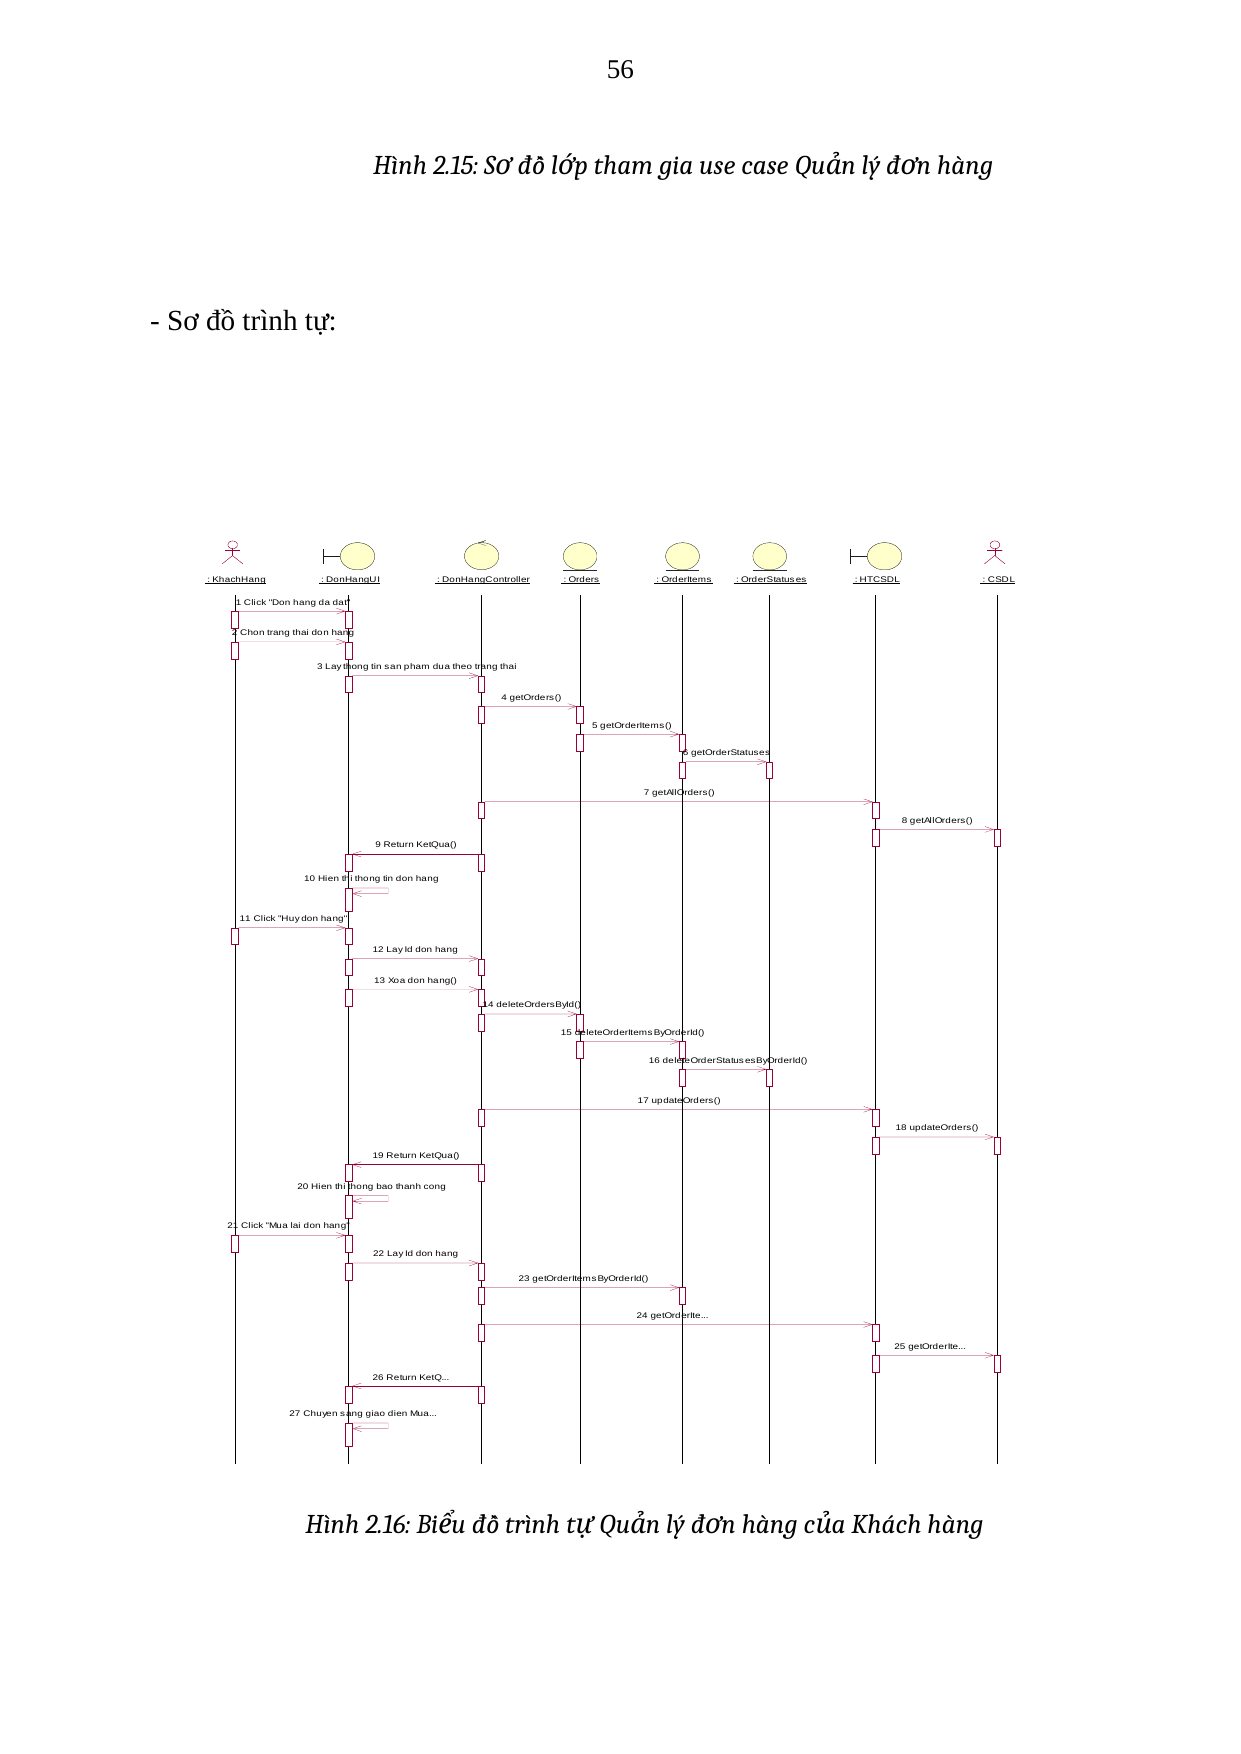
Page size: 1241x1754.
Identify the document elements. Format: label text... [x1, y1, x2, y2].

text Hình 2.15: Sơ đồ lớp tham gia use case Quản lý đơn hàng [150, 150, 1090, 181]
text Hình 2.16: Biểu đồ trình tự Quản lý đơn hàng của Khách hàng [150, 1509, 1090, 1540]
text - Sơ đồ trình tự: [150, 303, 1090, 337]
